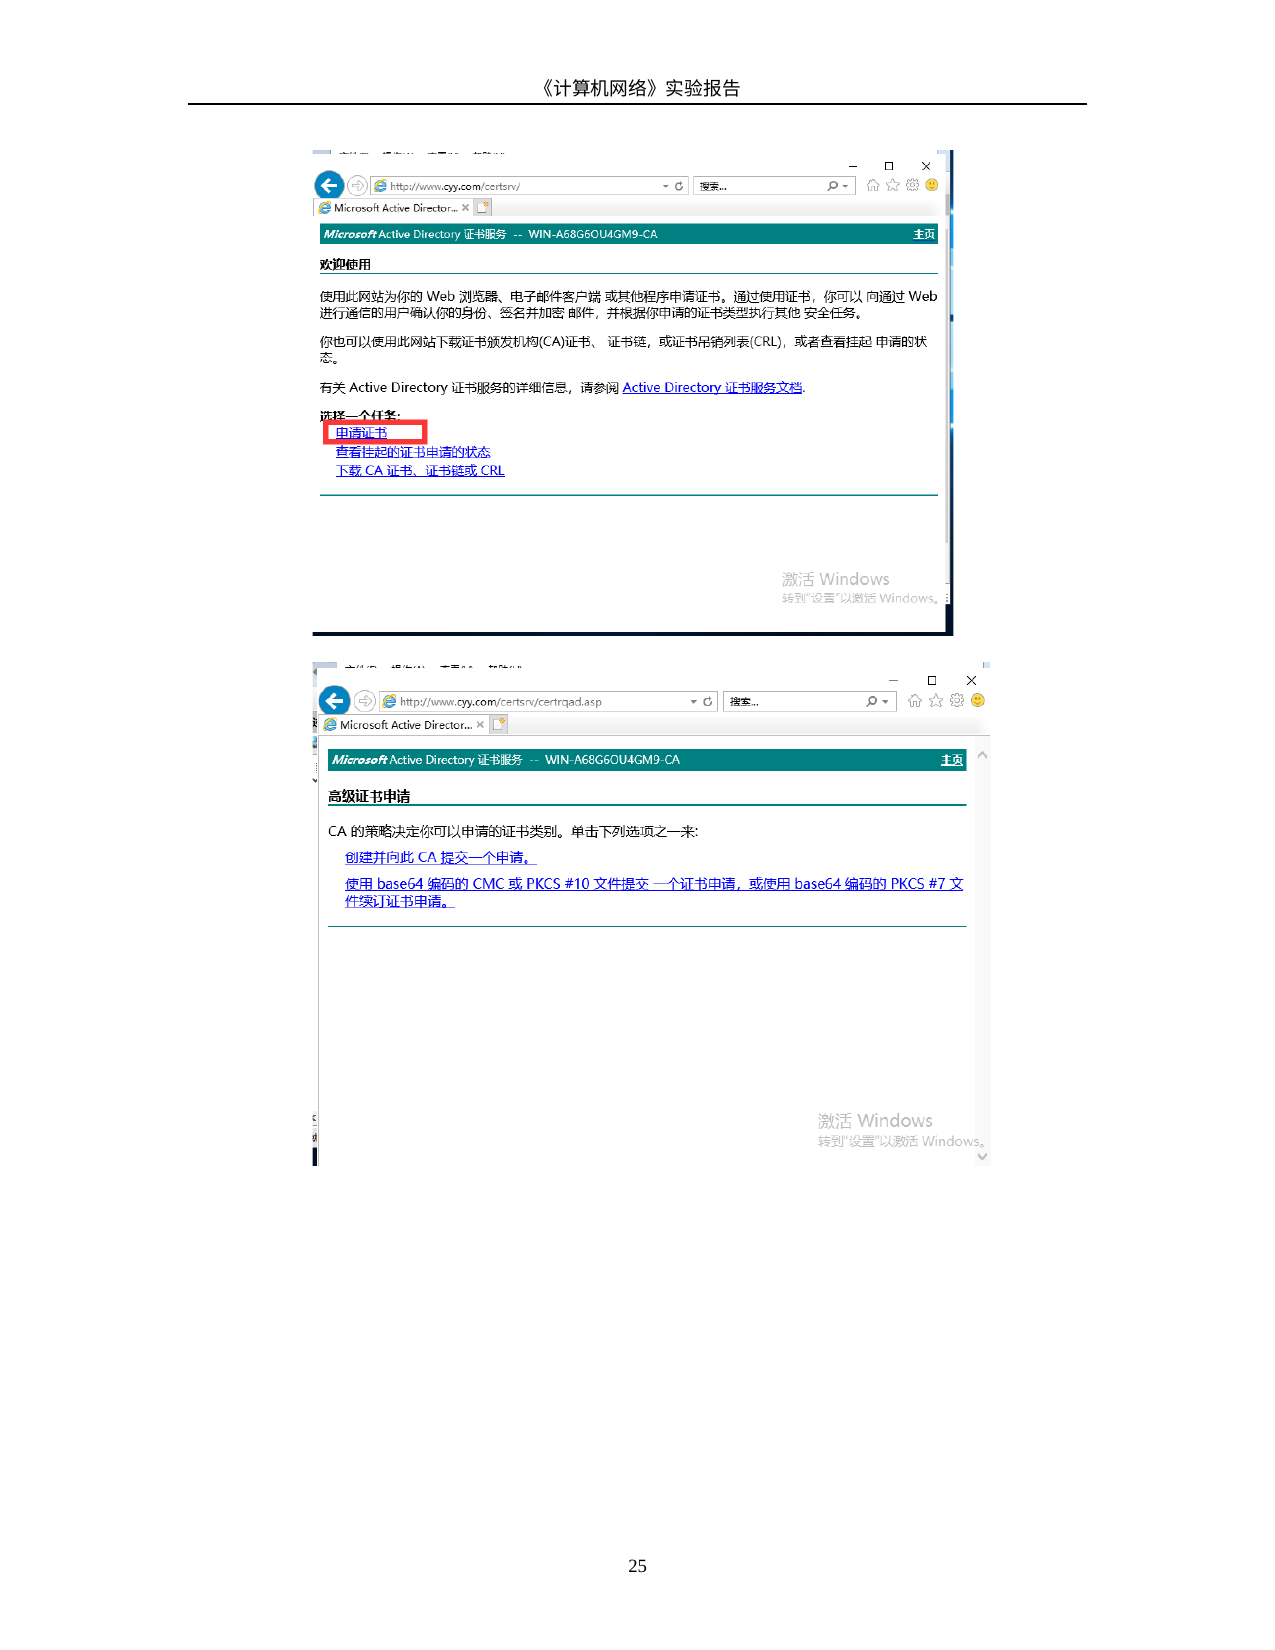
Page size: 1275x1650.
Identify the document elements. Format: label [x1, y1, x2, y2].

picture [312, 150, 954, 636]
picture [312, 662, 991, 1166]
